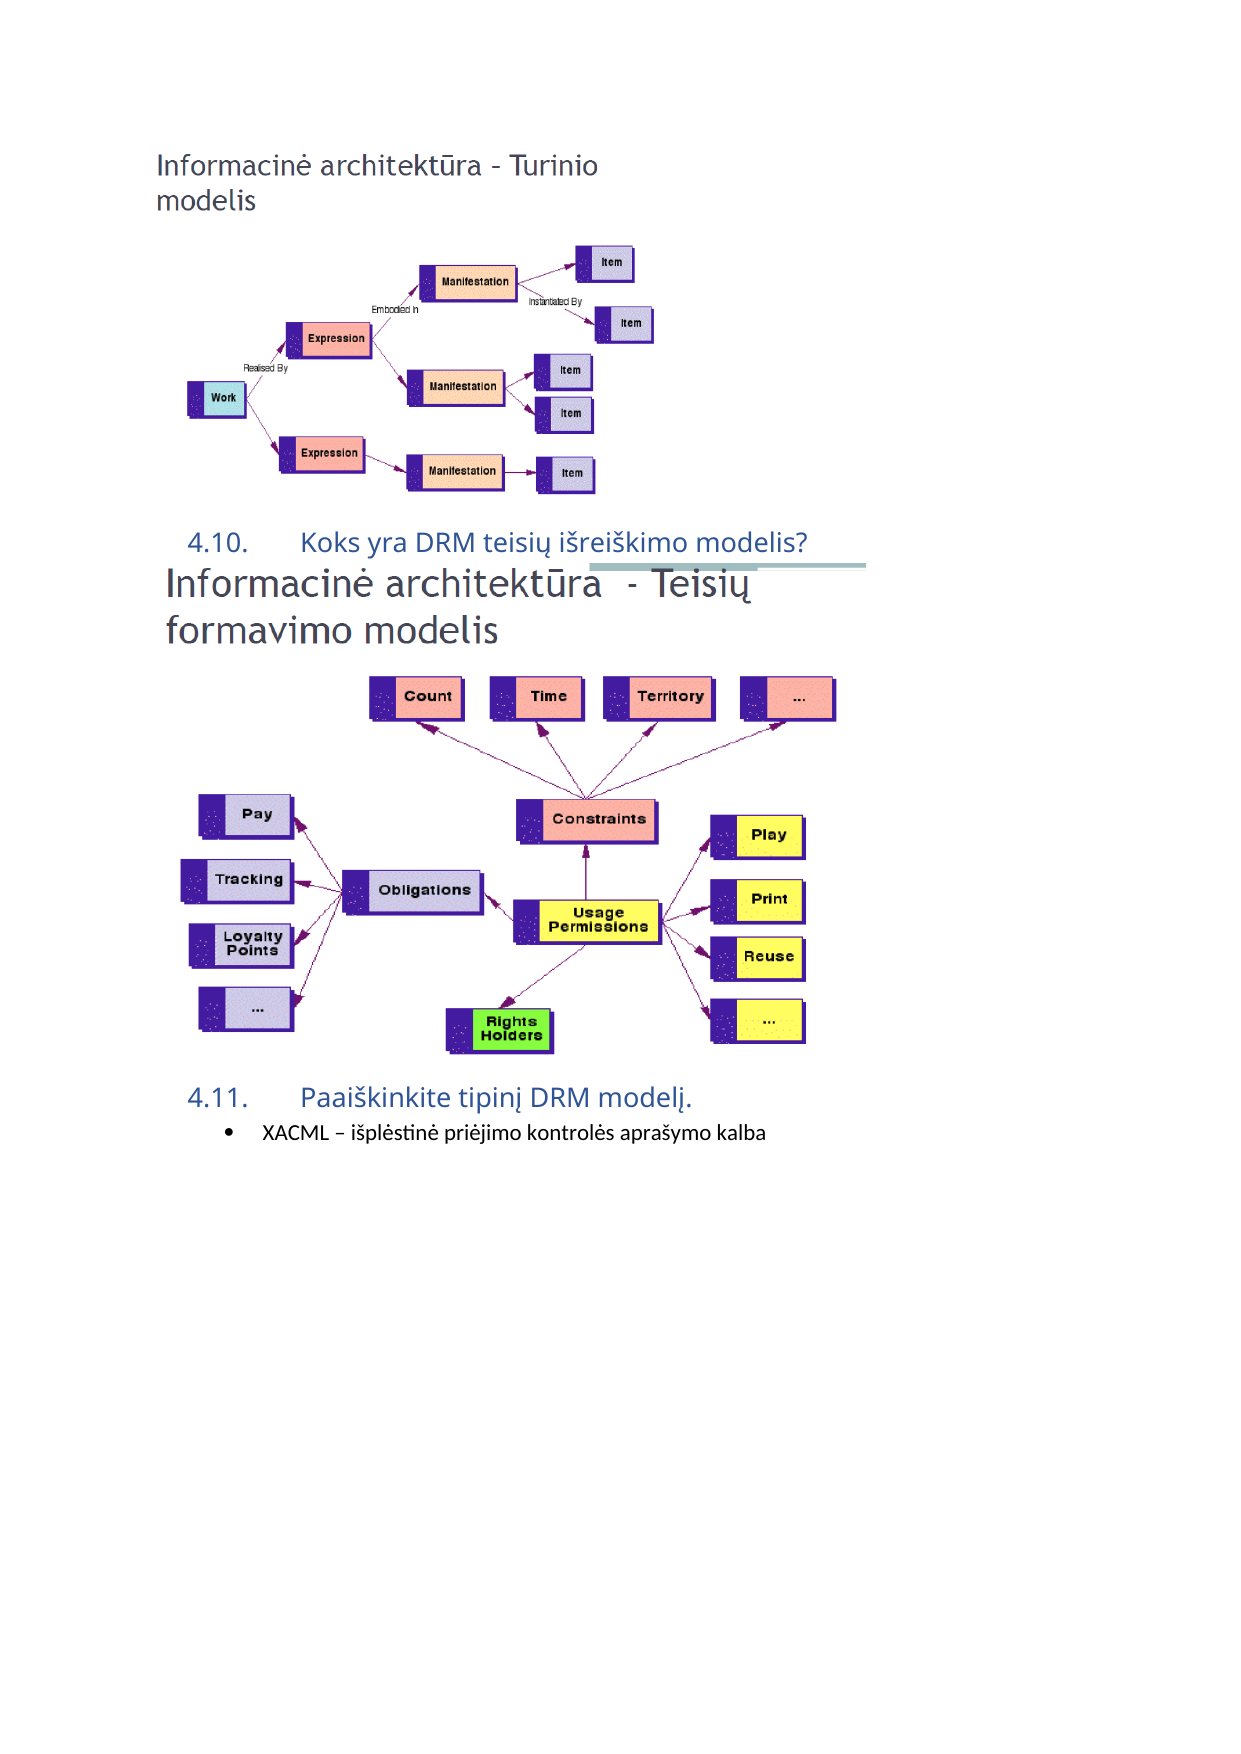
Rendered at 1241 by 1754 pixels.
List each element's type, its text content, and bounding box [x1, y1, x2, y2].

picture [150, 150, 671, 505]
list XACML – išplėstinė priėjimo kontrolės aprašymo kalba [225, 1118, 1090, 1147]
subtitle Koks yra DRM teisių išreiškimo modelis? [187, 524, 1090, 561]
picture [150, 563, 867, 1060]
subtitle Paaiškinkite tipinį DRM modelį. [187, 1079, 1090, 1116]
